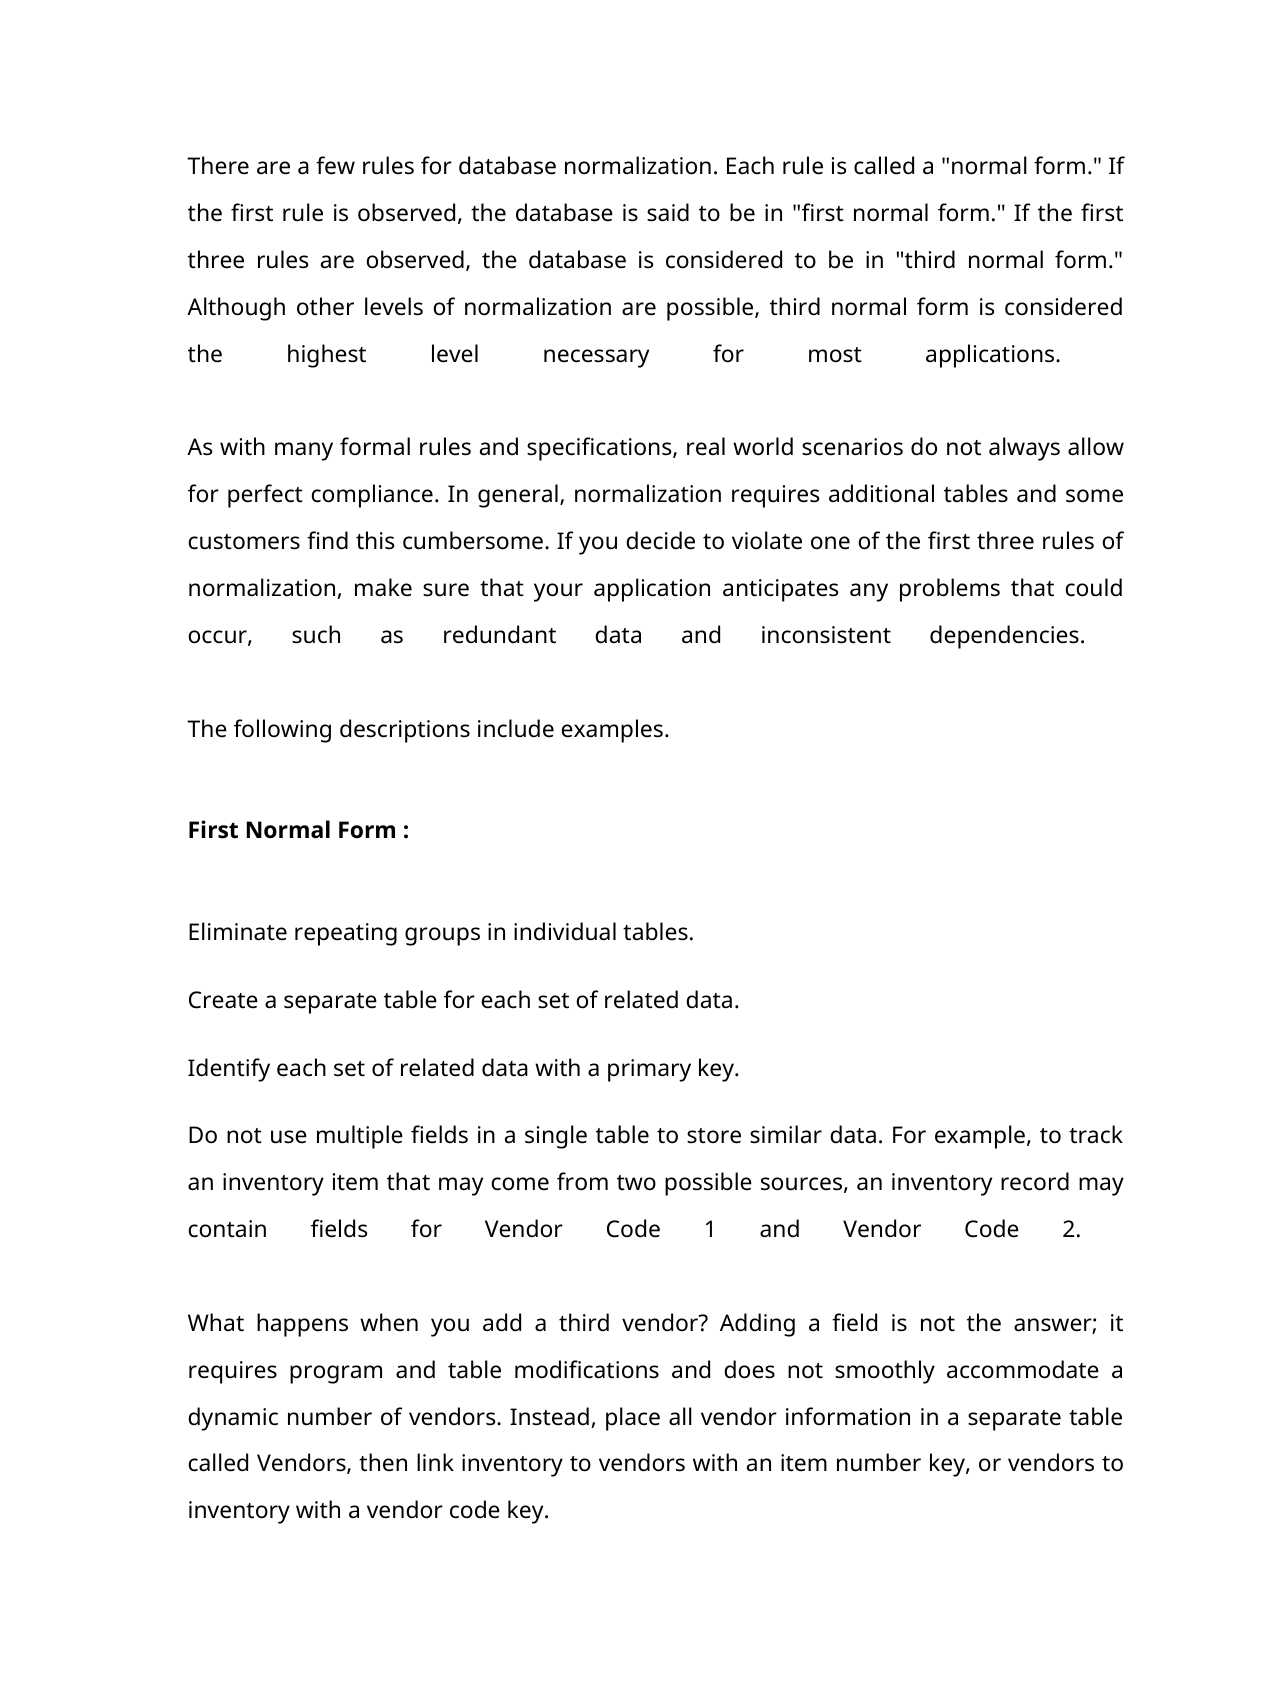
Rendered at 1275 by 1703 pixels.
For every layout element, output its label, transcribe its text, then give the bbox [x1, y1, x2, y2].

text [187, 150, 1125, 744]
text First Normal Form : [187, 814, 1125, 846]
text Eliminate repeating groups in individual tables. [187, 916, 1125, 947]
text Identify each set of related data with a primary key. [187, 1051, 1125, 1083]
text Do not use multiple fields in a single table to store similar data. For example, to track an inventory item that may come from two possible sources, an inventory record may contain fields for Vendor Code 1 and Vendor Code 2. What happens when you add a third vendor? Adding a field is not the answer; it requires program and table modifications and does not smoothly accommodate a dynamic number of vendors. Instead, place all vendor information in a separate table called Vendors, then link inventory to vendors with an item number key, or vendors to inventory with a vendor code key. [187, 1119, 1125, 1525]
text Create a separate table for each set of related data. [187, 984, 1125, 1015]
